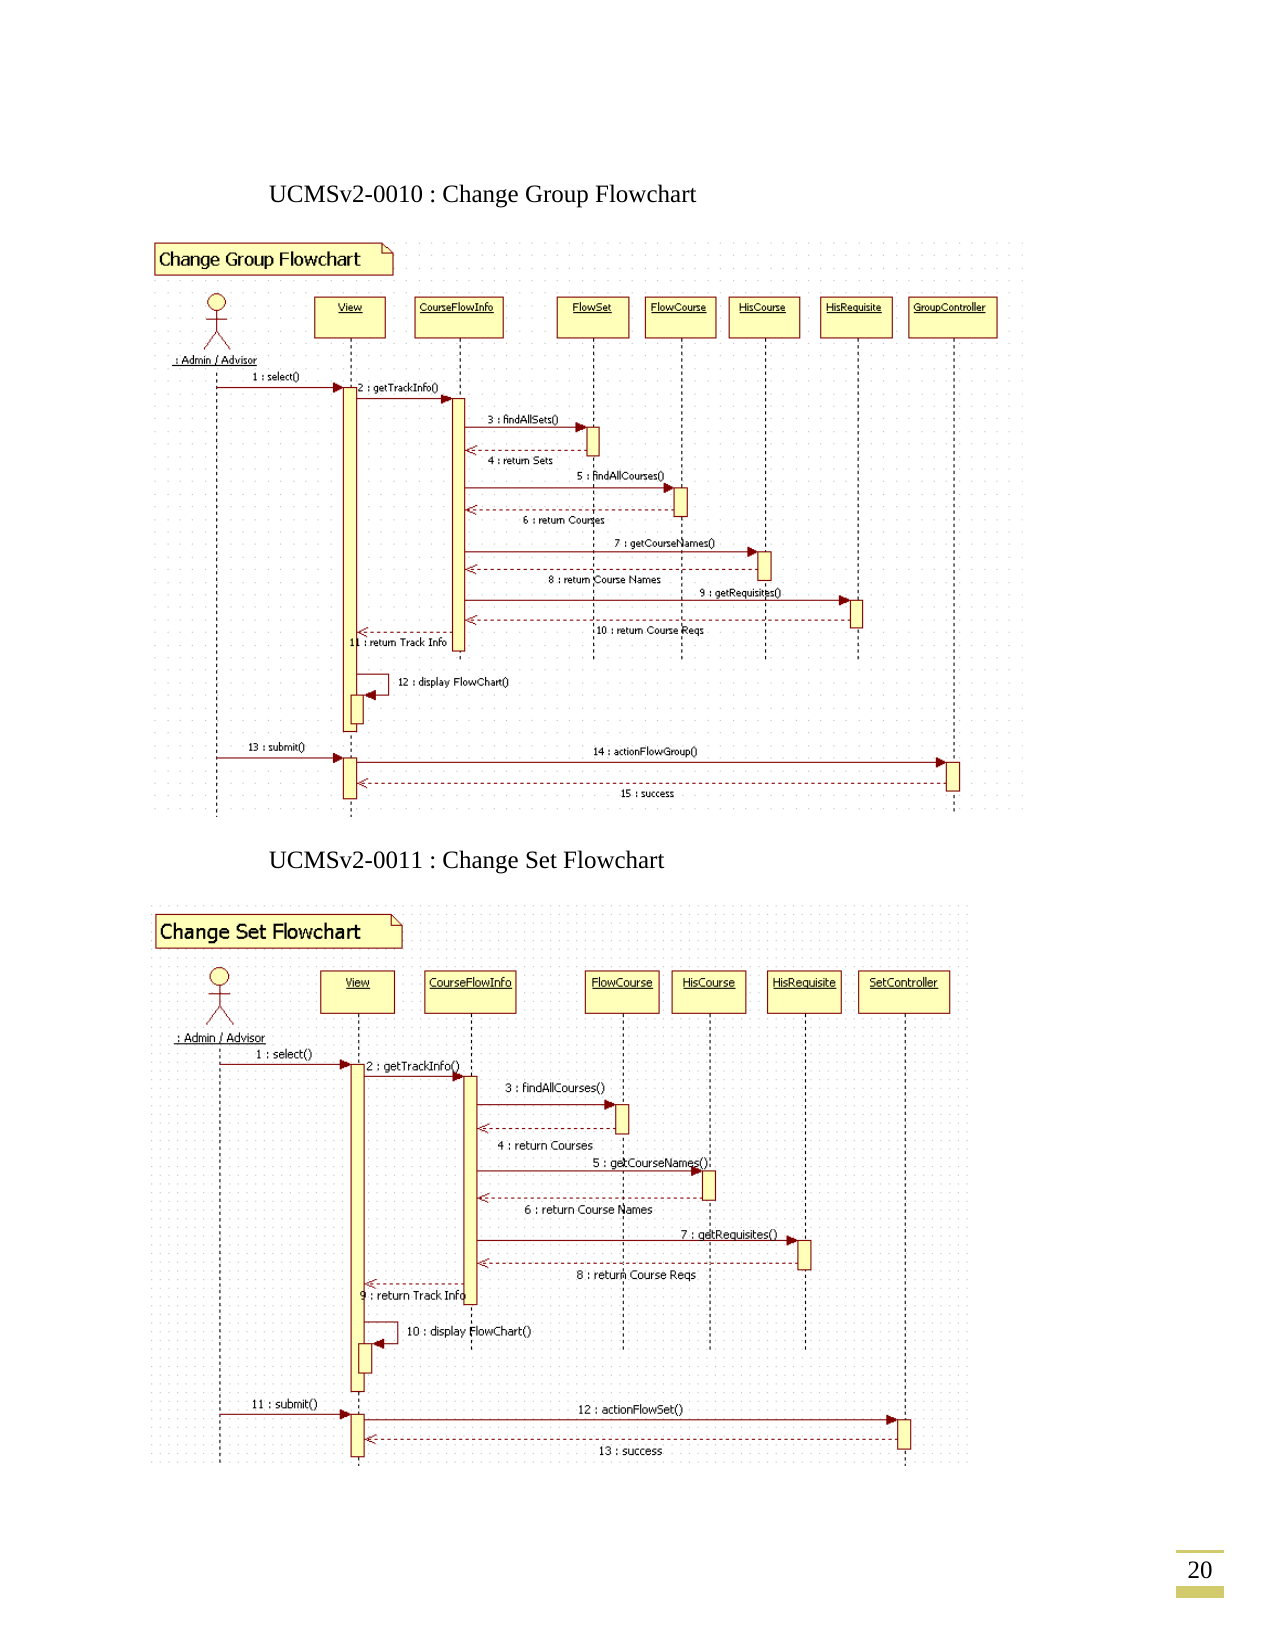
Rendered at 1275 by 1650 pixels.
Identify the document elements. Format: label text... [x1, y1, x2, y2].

text UCMSv2-0011 : Change Set Flowchart [269, 845, 1125, 874]
picture [150, 902, 972, 1466]
text UCMSv2-0010 : Change Group Flowchart [269, 179, 1125, 207]
picture [150, 236, 1023, 817]
